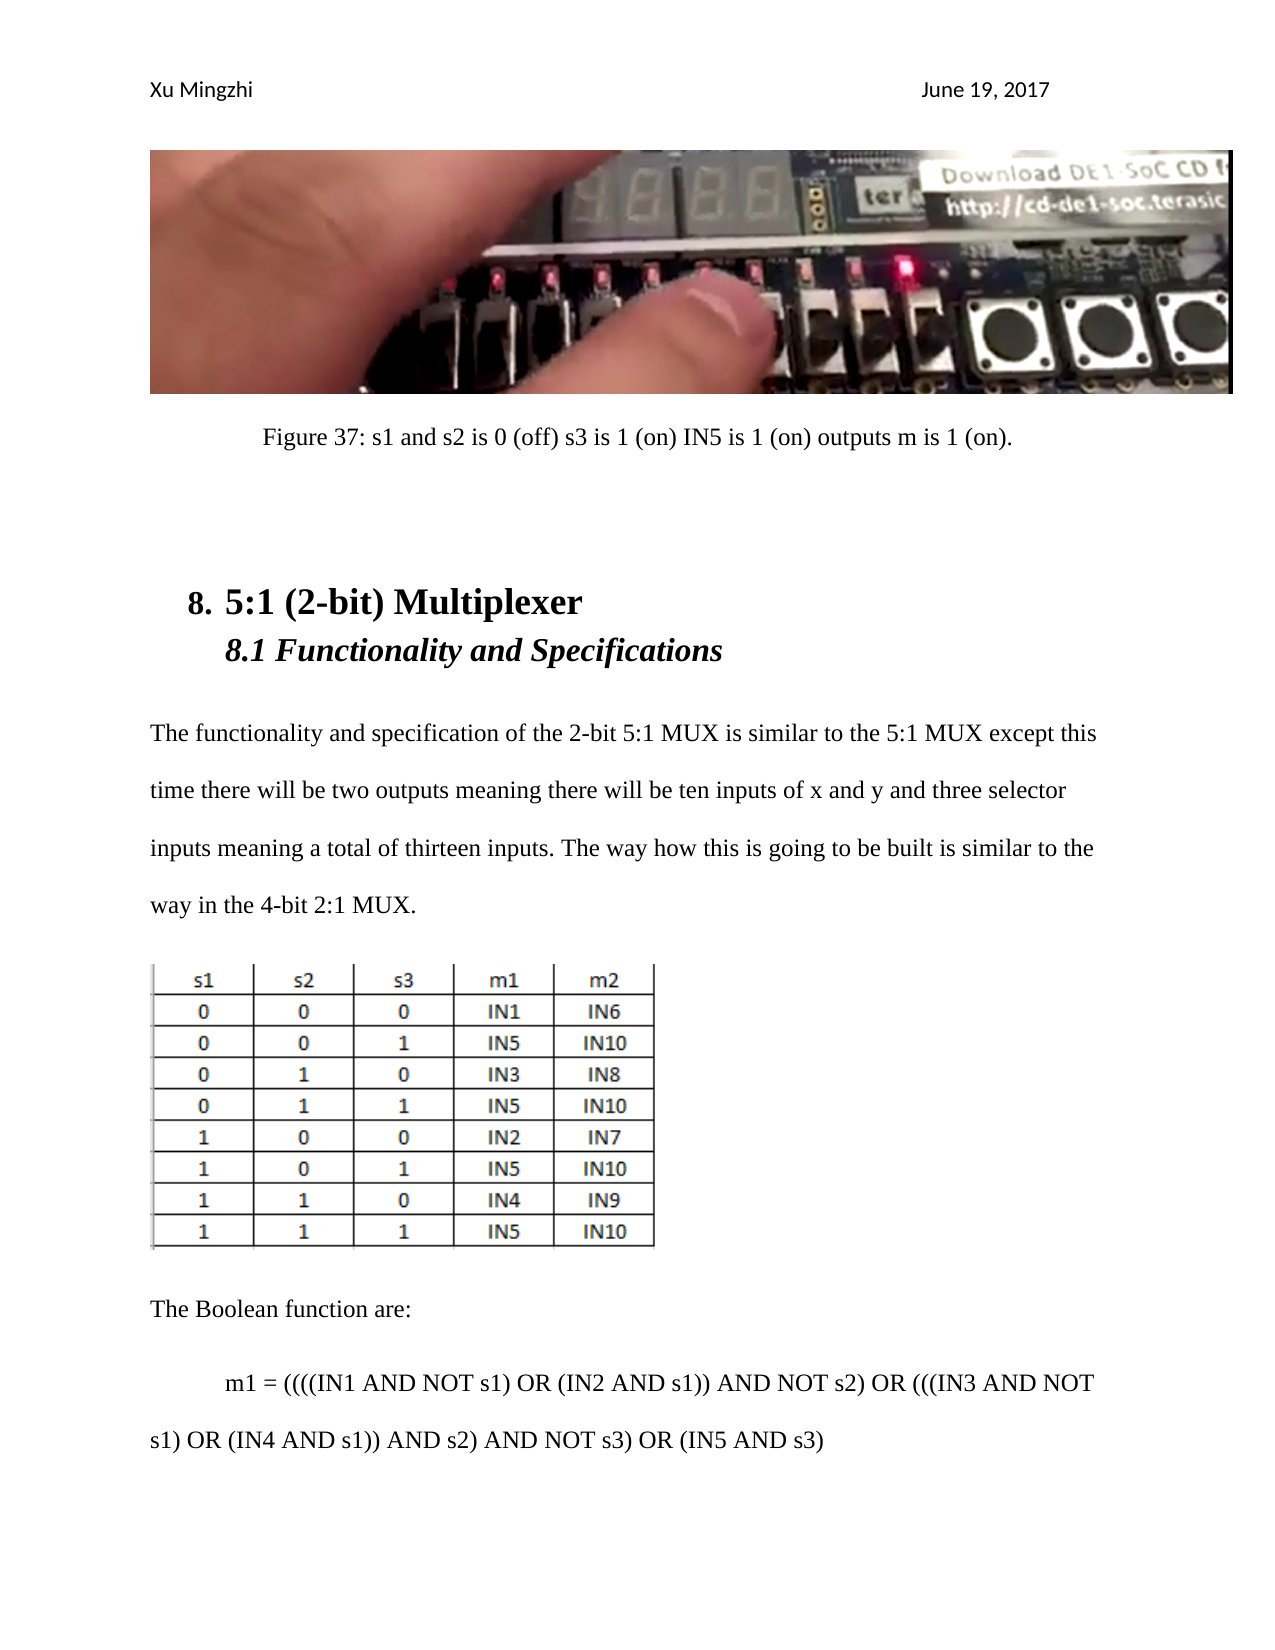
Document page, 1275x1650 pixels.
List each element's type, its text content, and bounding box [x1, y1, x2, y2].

text The functionality and specification of the 2-bit 5:1 MUX is similar to the 5:1 MUX except this time there will be two outputs meaning there will be ten inputs of x and y and three selector inputs meaning a total of thirteen inputs. The way how this is going to be built is similar to the way in the 4-bit 2:1 MUX. [150, 718, 1125, 919]
subtitle 5:1 (2-bit) Multiplexer [187, 579, 1125, 622]
text The Boolean function are: [150, 1294, 1125, 1323]
picture [150, 964, 655, 1250]
subtitle Functionality and Specifications [225, 630, 1125, 668]
picture [150, 150, 1233, 394]
text m1 = ((((IN1 AND NOT s1) OR (IN2 AND s1)) AND NOT s2) OR (((IN3 AND NOT s1) OR (IN4 AND s1)) AND s2) AND NOT s3) OR (IN5 AND s3) [150, 1368, 1125, 1454]
text Figure 37: s1 and s2 is 0 (off) s3 is 1 (on) IN5 is 1 (on) outputs m is 1 (on). [150, 394, 1125, 451]
